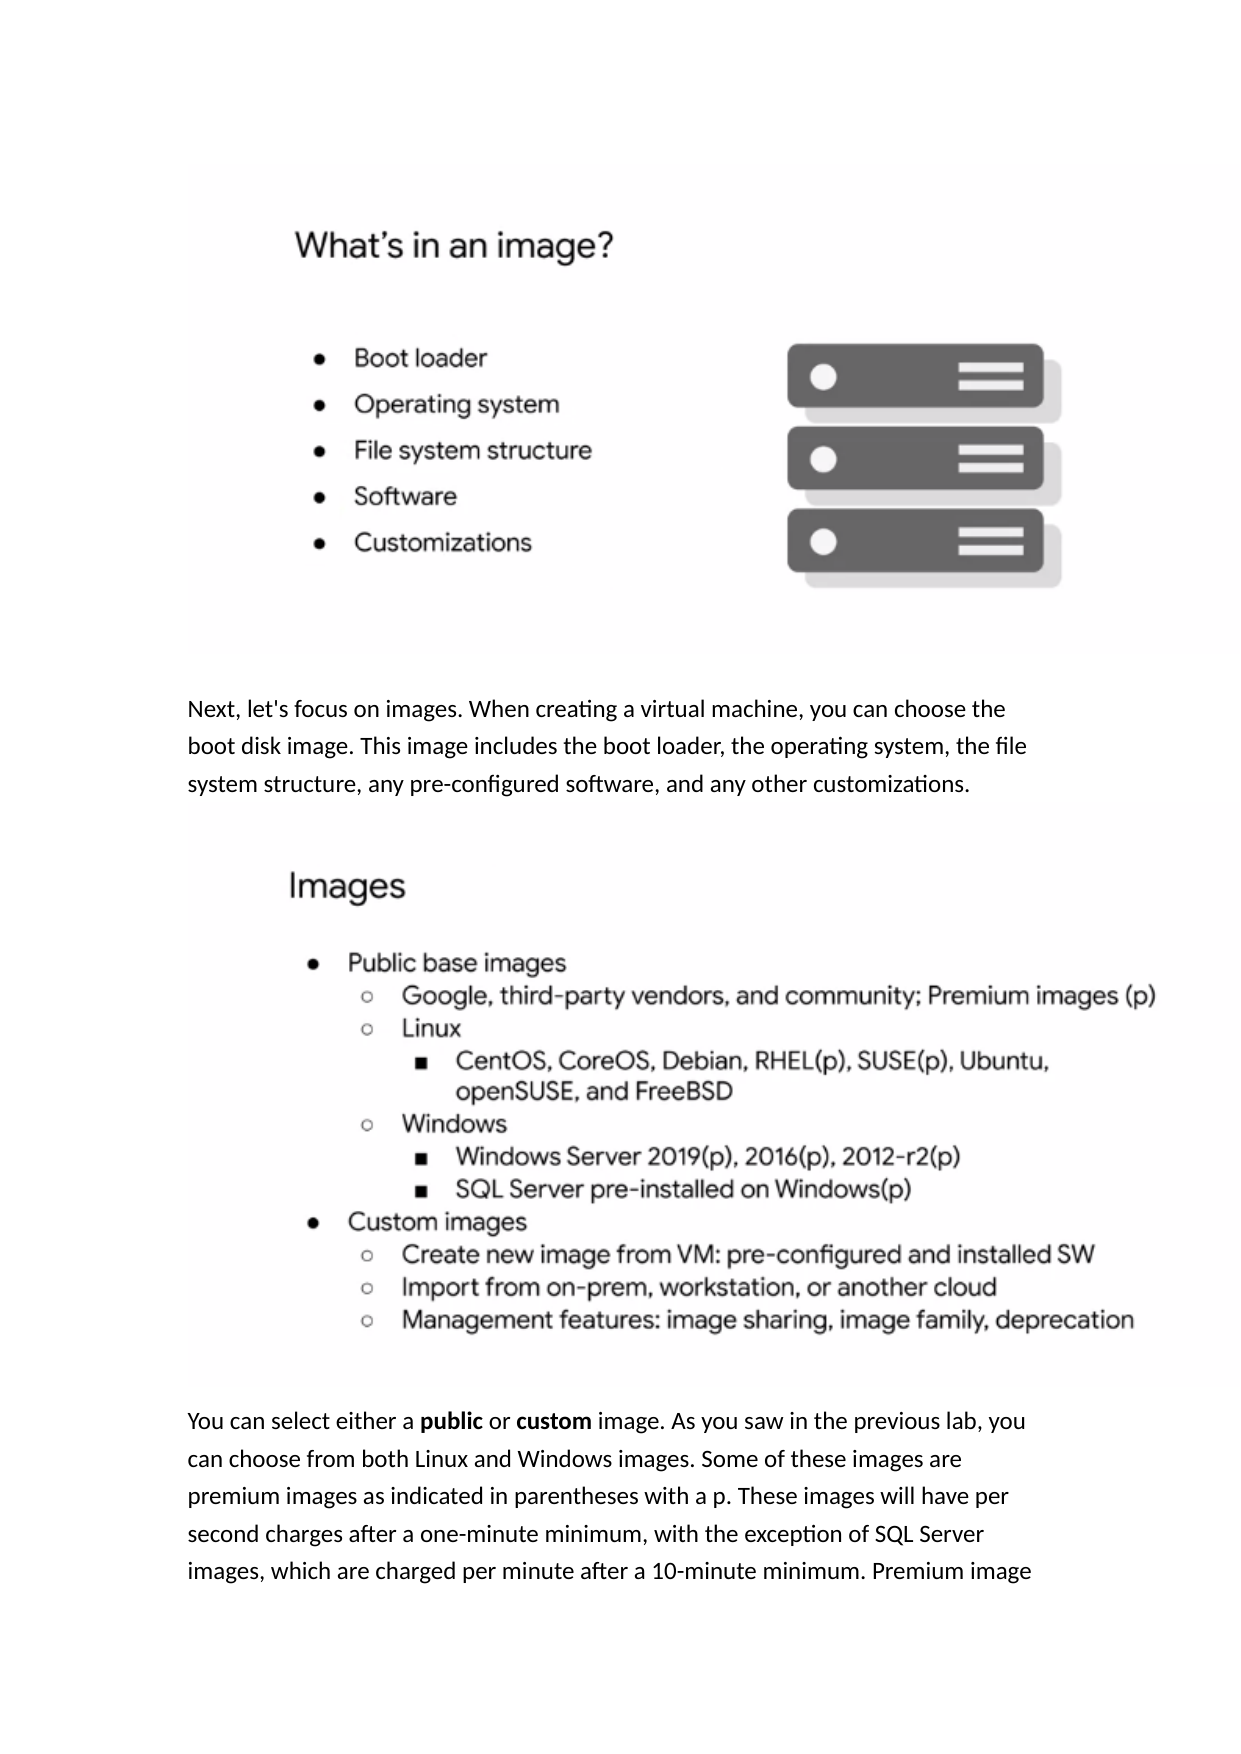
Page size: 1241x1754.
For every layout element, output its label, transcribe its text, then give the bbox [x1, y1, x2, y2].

picture [187, 164, 1241, 654]
text Next, let's focus on images. When creating a virtual machine, you can choose the boot disk image. This image includes the boot loader, the operating system, the file system structure, any pre-configured software, and any other customizations. [187, 689, 1053, 802]
picture [187, 802, 1241, 1387]
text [187, 1402, 1053, 1589]
